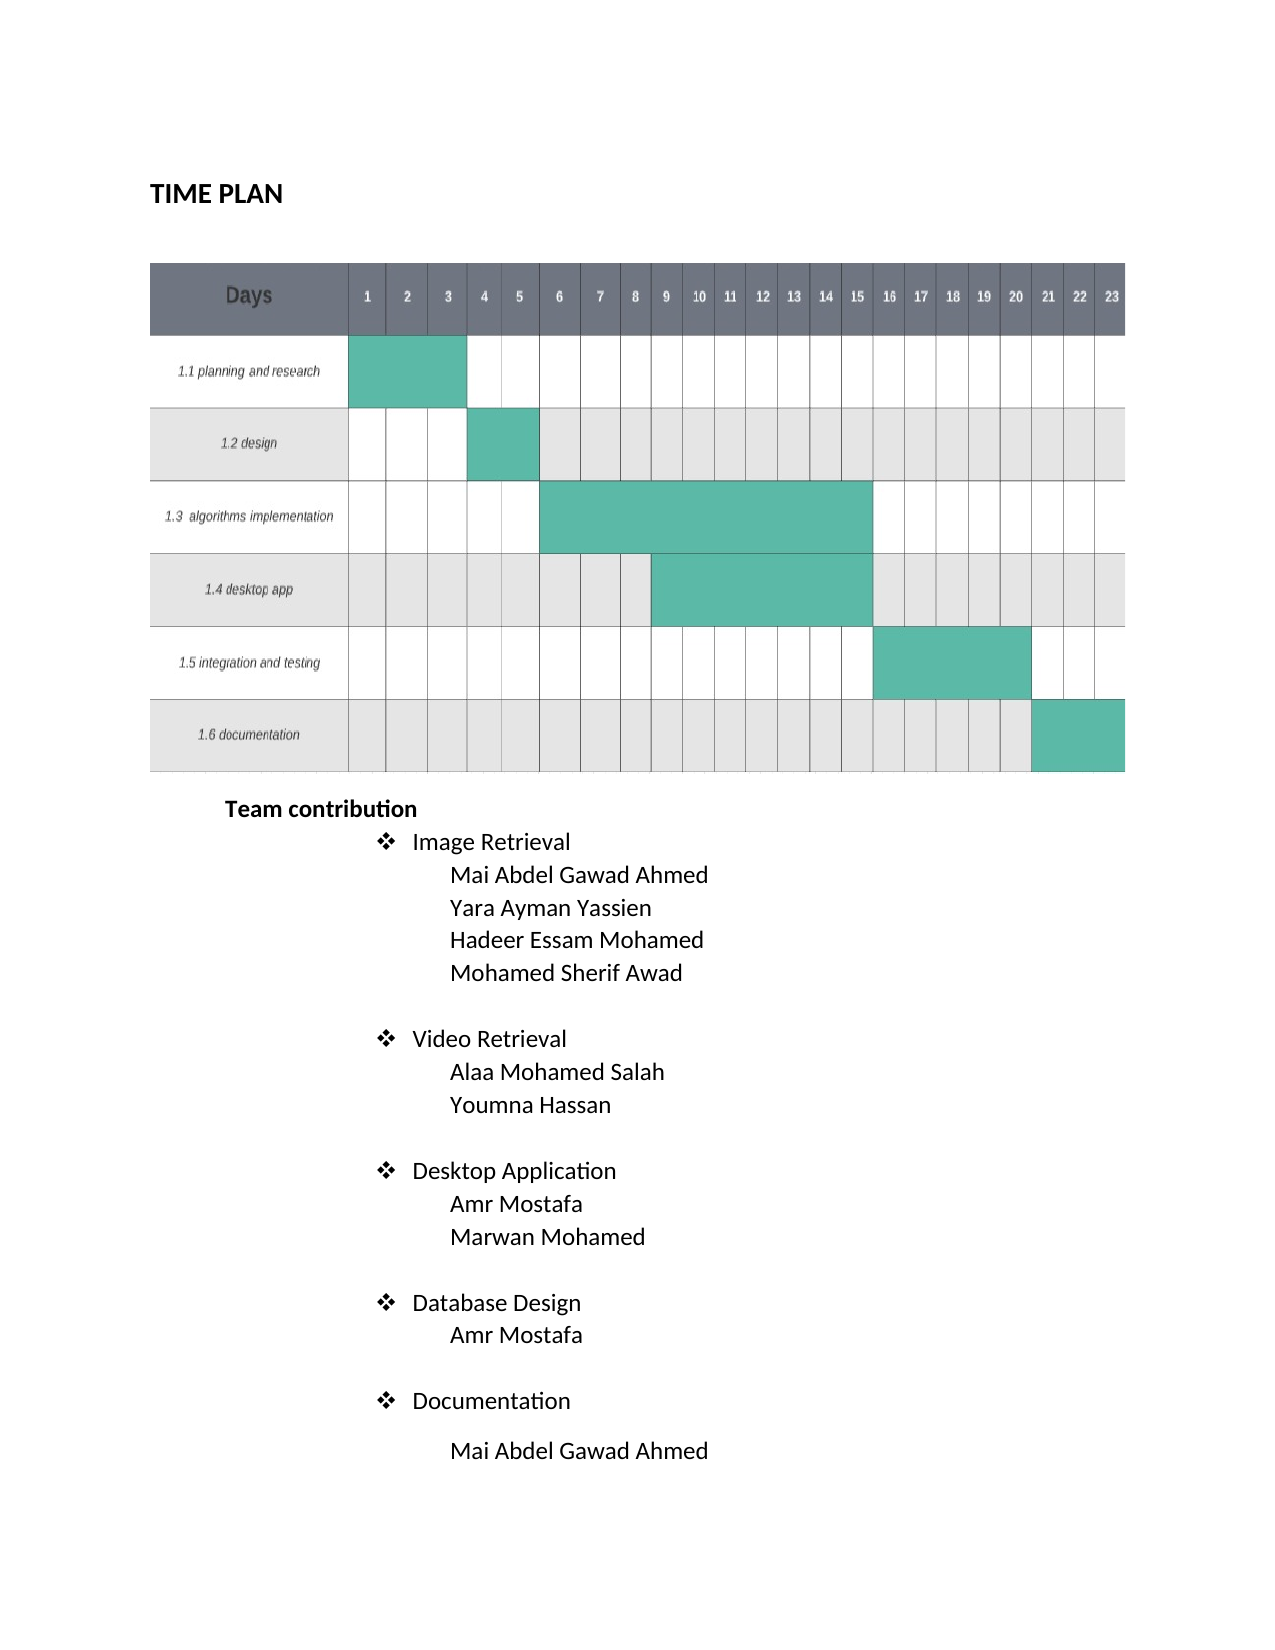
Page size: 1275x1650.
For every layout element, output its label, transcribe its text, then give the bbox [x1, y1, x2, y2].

list Marwan Mohamed [450, 1221, 1125, 1251]
subtitle Team contribution [150, 793, 1125, 823]
list Mai Abdel Gawad Ahmed [450, 859, 1125, 889]
subtitle TIME PLAN [150, 175, 1125, 211]
list Alaa Mohamed Salah [450, 1056, 1125, 1087]
list Documentation [375, 1386, 1125, 1416]
list Image Retrieval [375, 826, 1125, 856]
list Hadeer Essam Mohamed [450, 925, 1125, 955]
list Video Retrieval [375, 1023, 1125, 1054]
list Youmna Hassan [450, 1089, 1125, 1120]
text Mai Abdel Gawad Ahmed [450, 1435, 1125, 1466]
list Database Design [375, 1287, 1125, 1317]
list Yara Ayman Yassien [450, 892, 1125, 922]
list Amr Mostafa [450, 1188, 1125, 1218]
list Amr Mostafa [450, 1320, 1125, 1350]
list Desktop Application [375, 1155, 1125, 1186]
picture [150, 263, 1125, 774]
list Mohamed Sherif Awad [450, 958, 1125, 988]
